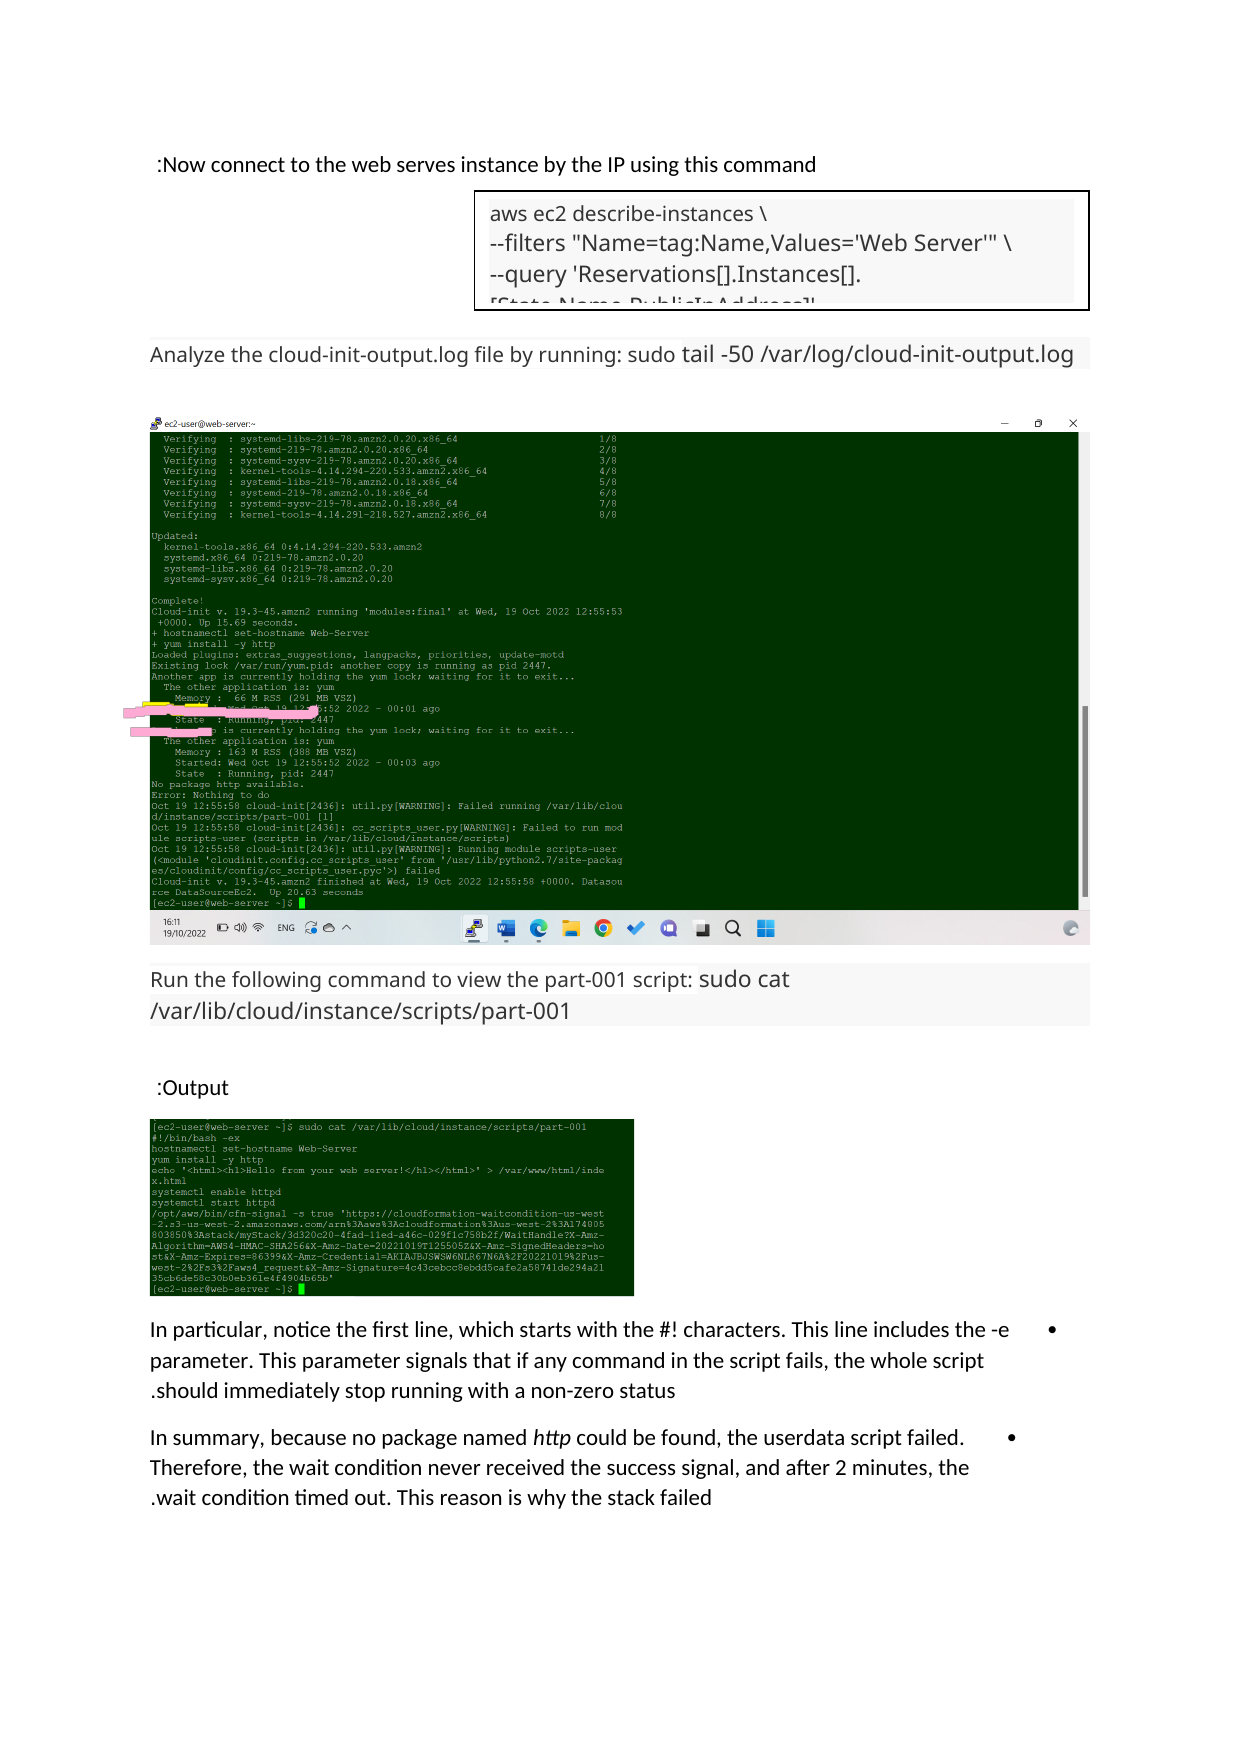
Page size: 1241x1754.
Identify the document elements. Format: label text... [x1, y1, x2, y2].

picture [121, 415, 1091, 945]
text Analyze the cloud-init-output.log file by running: sudo tail -50 /var/log/cloud-init-output.log [150, 337, 1090, 369]
text Now connect to the web serves instance by the IP using this command: [150, 150, 1090, 178]
list In summary, because no package named http could be found, the userdata script failed. Therefore, the wait condition never received the success signal, and after 2 minutes, the wait condition timed out. This reason is why the stack failed. [150, 1423, 1053, 1511]
picture [149, 1119, 635, 1297]
list In particular, notice the first line, which starts with the #! characters. This line includes the -e parameter. This parameter signals that if any command in the script fails, the whole script should immediately stop running with a non-zero status. [150, 1316, 1053, 1404]
text Run the following command to view the part-001 script: sudo cat /var/lib/cloud/instance/scripts/part-001 [150, 963, 1090, 1026]
text Output: [150, 1073, 1090, 1101]
